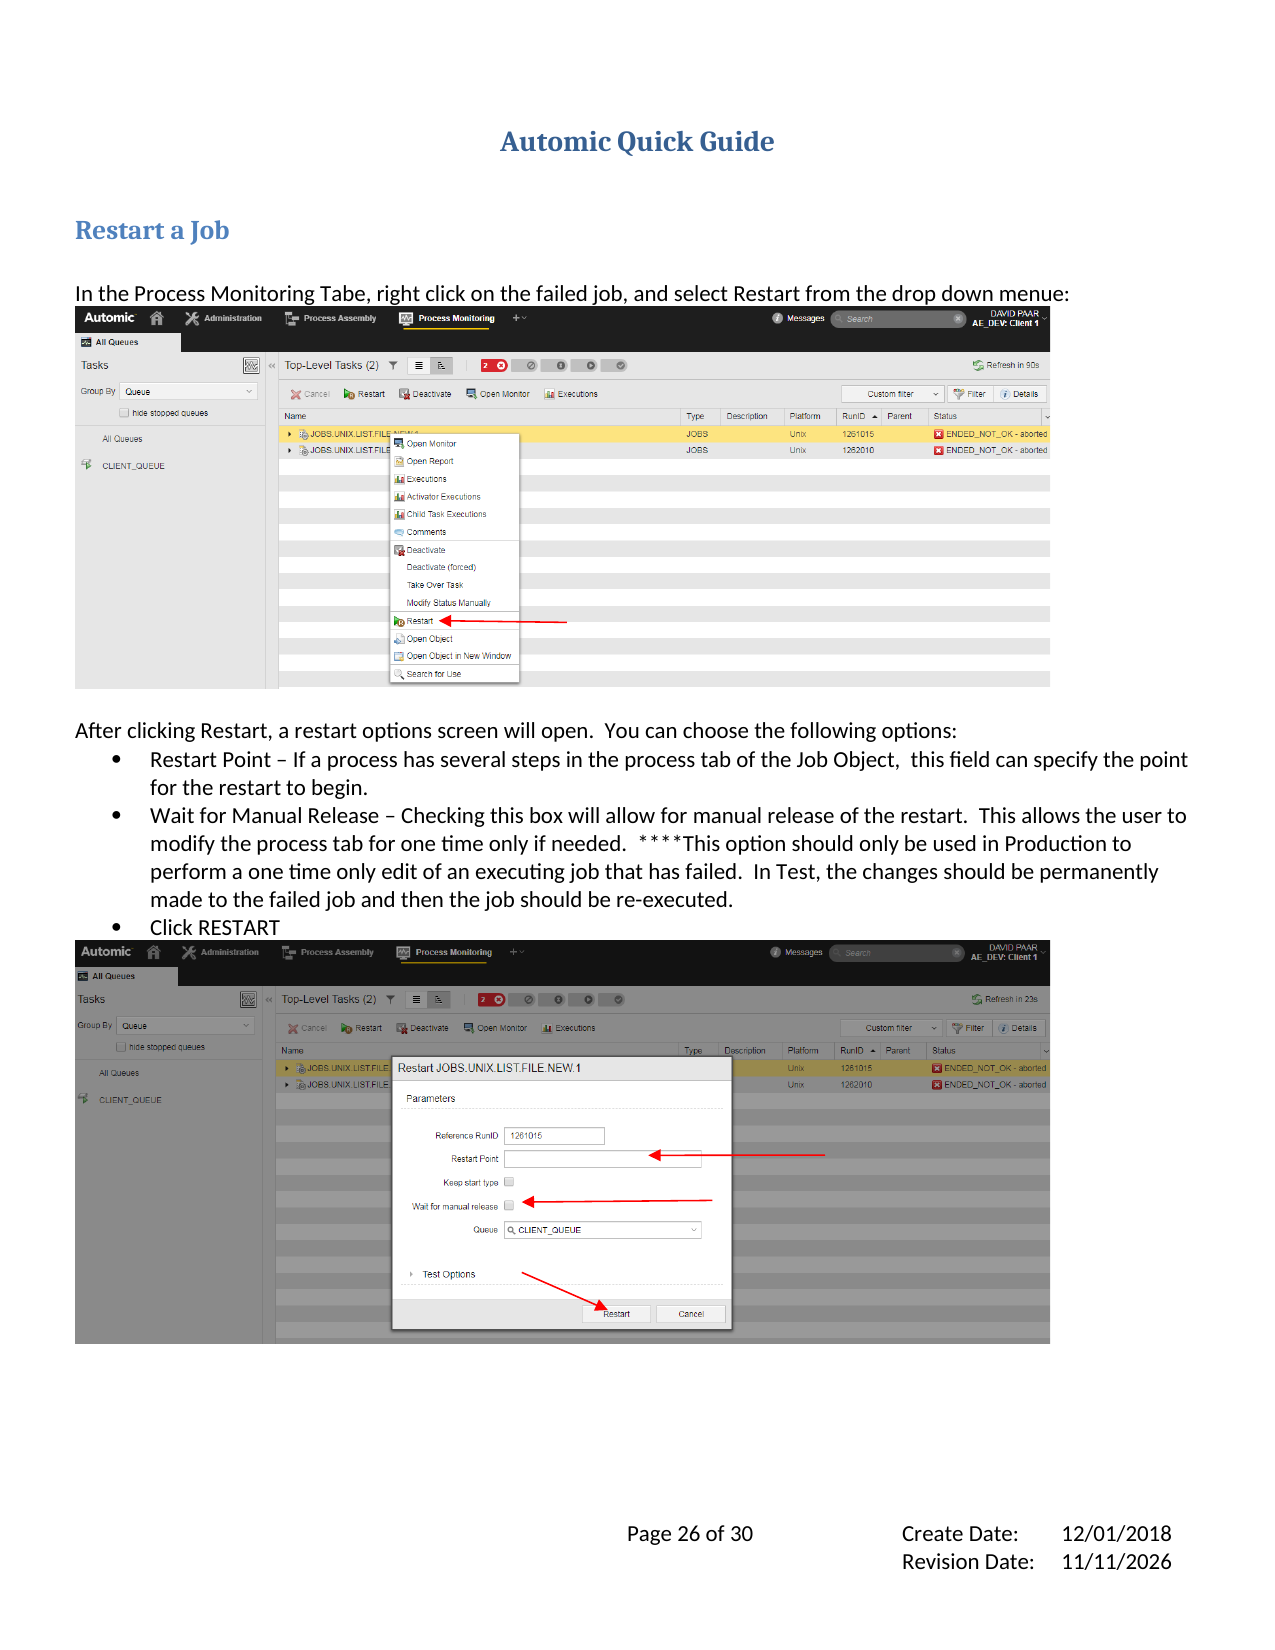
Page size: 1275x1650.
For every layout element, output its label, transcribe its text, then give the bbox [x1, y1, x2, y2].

text In the Process Monitoring Tabe, right click on the failed job, and select Restart from the drop down menue: [75, 279, 1200, 307]
list Restart Point – If a process has several steps in the process tab of the Job Object, this field can specify the point for the restart to begin. [112, 745, 1200, 801]
picture [75, 306, 1050, 689]
list Wait for Manual Release – Checking this box will allow for manual release of the restart. This allows the user to modify the process tab for one time only if needed. ****This option should only be used in Production to perform a one time only edit of an executing job that has failed. In Test, the changes should be permanently made to the failed job and then the job should be re-executed. [112, 801, 1200, 913]
list Click RESTART [112, 913, 1200, 941]
text After clicking Restart, a restart options screen will open. You can choose the following options: [75, 717, 1200, 745]
picture [75, 940, 1050, 1344]
subtitle Restart a Job [75, 215, 1200, 246]
